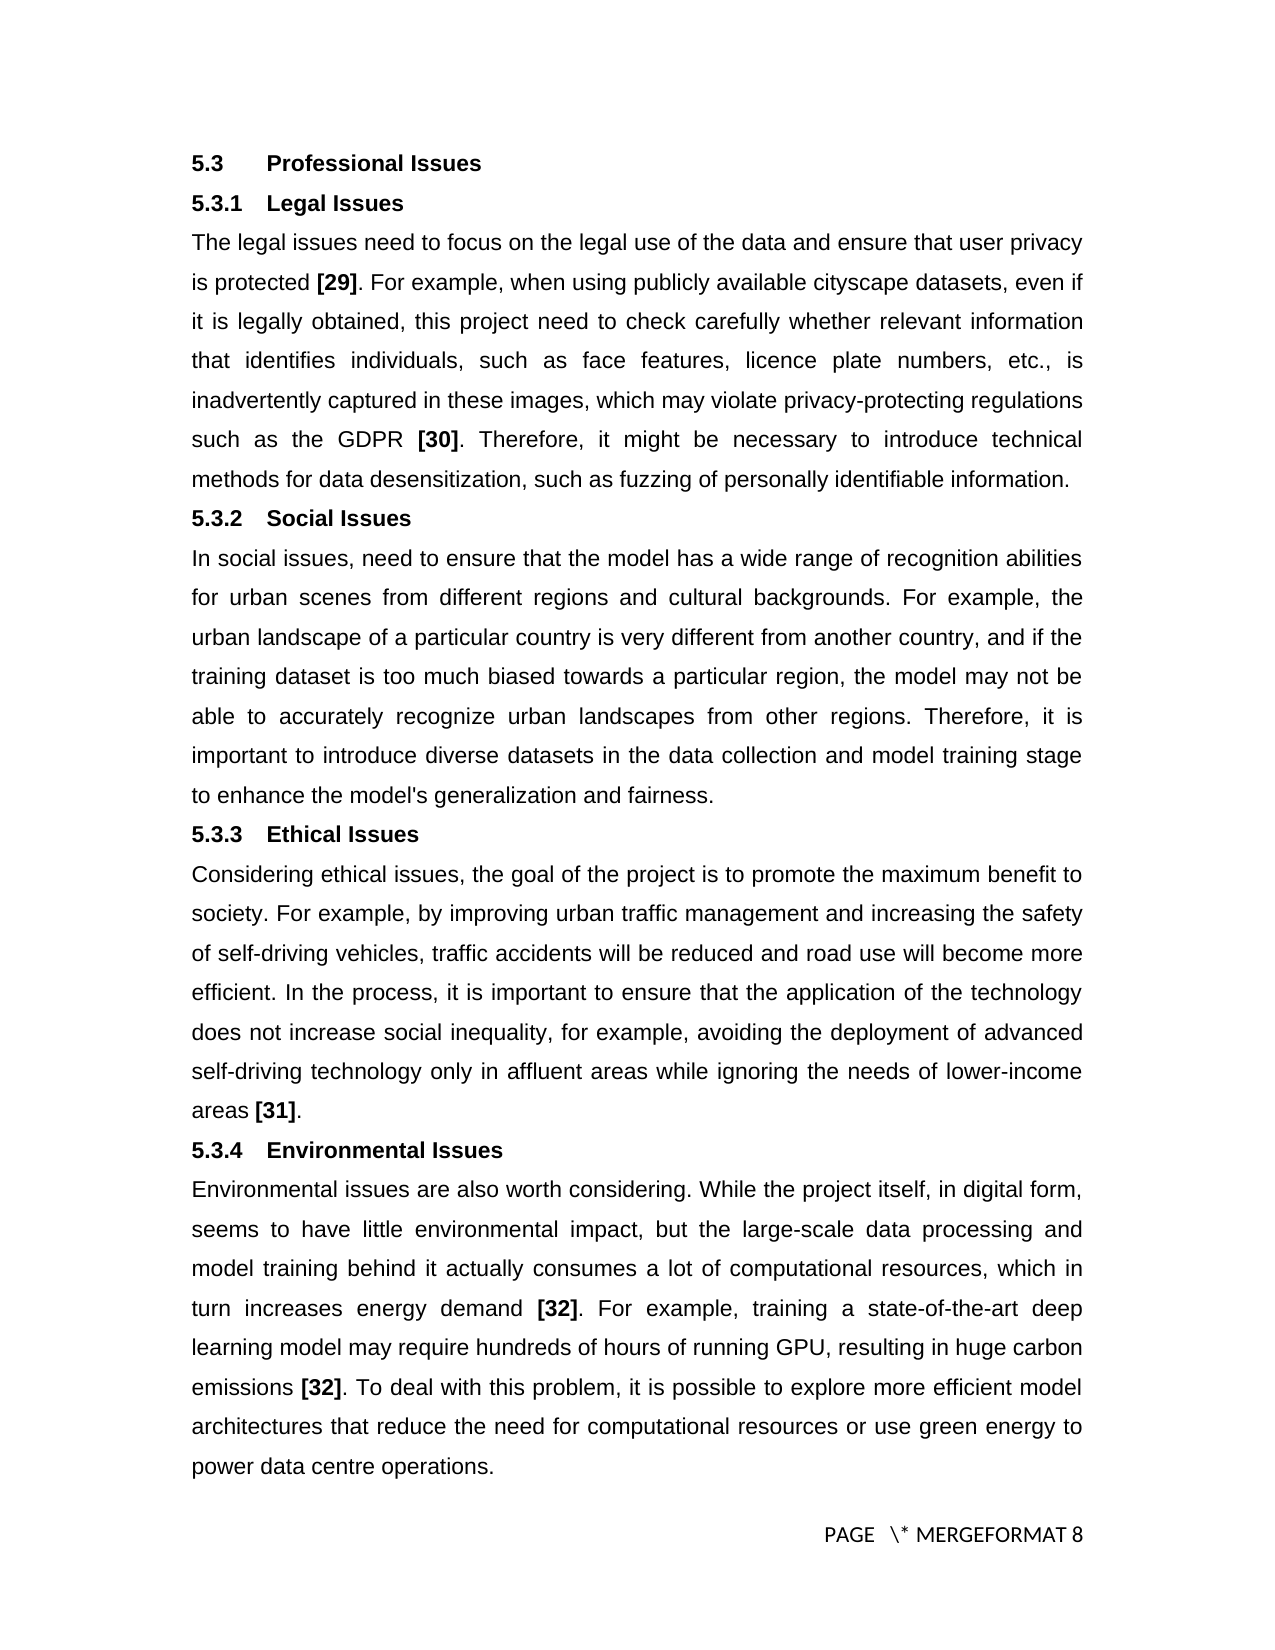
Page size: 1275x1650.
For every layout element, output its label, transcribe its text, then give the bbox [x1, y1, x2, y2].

subtitle Environmental Issues [191, 1137, 1084, 1163]
text The legal issues need to focus on the legal use of the data and ensure that user privacy is protected [29]. For example, when using publicly available cityscape datasets, even if it is legally obtained, this project need to check carefully whether relevant information that identifies individuals, such as face features, licence plate numbers, etc., is inadvertently captured in these images, which may violate privacy-protecting regulations such as the GDPR [30]. Therefore, it might be necessary to introduce technical methods for data desensitization, such as fuzzing of personally identifiable information. [191, 229, 1084, 492]
subtitle Social Issues [191, 505, 1084, 532]
subtitle Professional Issues [191, 150, 1084, 176]
text Considering ethical issues, the goal of the project is to promote the maximum benefit to society. For example, by improving urban traffic management and increasing the safety of self-driving vehicles, traffic accidents will be reduced and road use will become more efficient. In the process, it is important to ensure that the application of the technology does not increase social inequality, for example, avoiding the deployment of advanced self-driving technology only in affluent areas while ignoring the needs of lower-income areas [31]. [191, 861, 1084, 1124]
subtitle Ethical Issues [191, 821, 1084, 847]
subtitle Legal Issues [191, 189, 1084, 216]
text Environmental issues are also worth considering. While the project itself, in digital form, seems to have little environmental impact, but the large-scale data processing and model training behind it actually consumes a lot of computational resources, which in turn increases energy demand [32]. For example, training a state-of-the-art deep learning model may require hundreds of hours of running GPU, resulting in huge carbon emissions [32]. To deal with this problem, it is possible to explore more efficient model architectures that reduce the need for computational resources or use green energy to power data centre operations. [191, 1176, 1084, 1479]
text In social issues, need to ensure that the model has a wide range of recognition abilities for urban scenes from different regions and cultural backgrounds. For example, the urban landscape of a particular country is very different from another country, and if the training dataset is too much biased towards a particular region, the model may not be able to accurately recognize urban landscapes from other regions. Therefore, it is important to introduce diverse datasets in the data collection and model training stage to enhance the model's generalization and fairness. [191, 545, 1084, 808]
